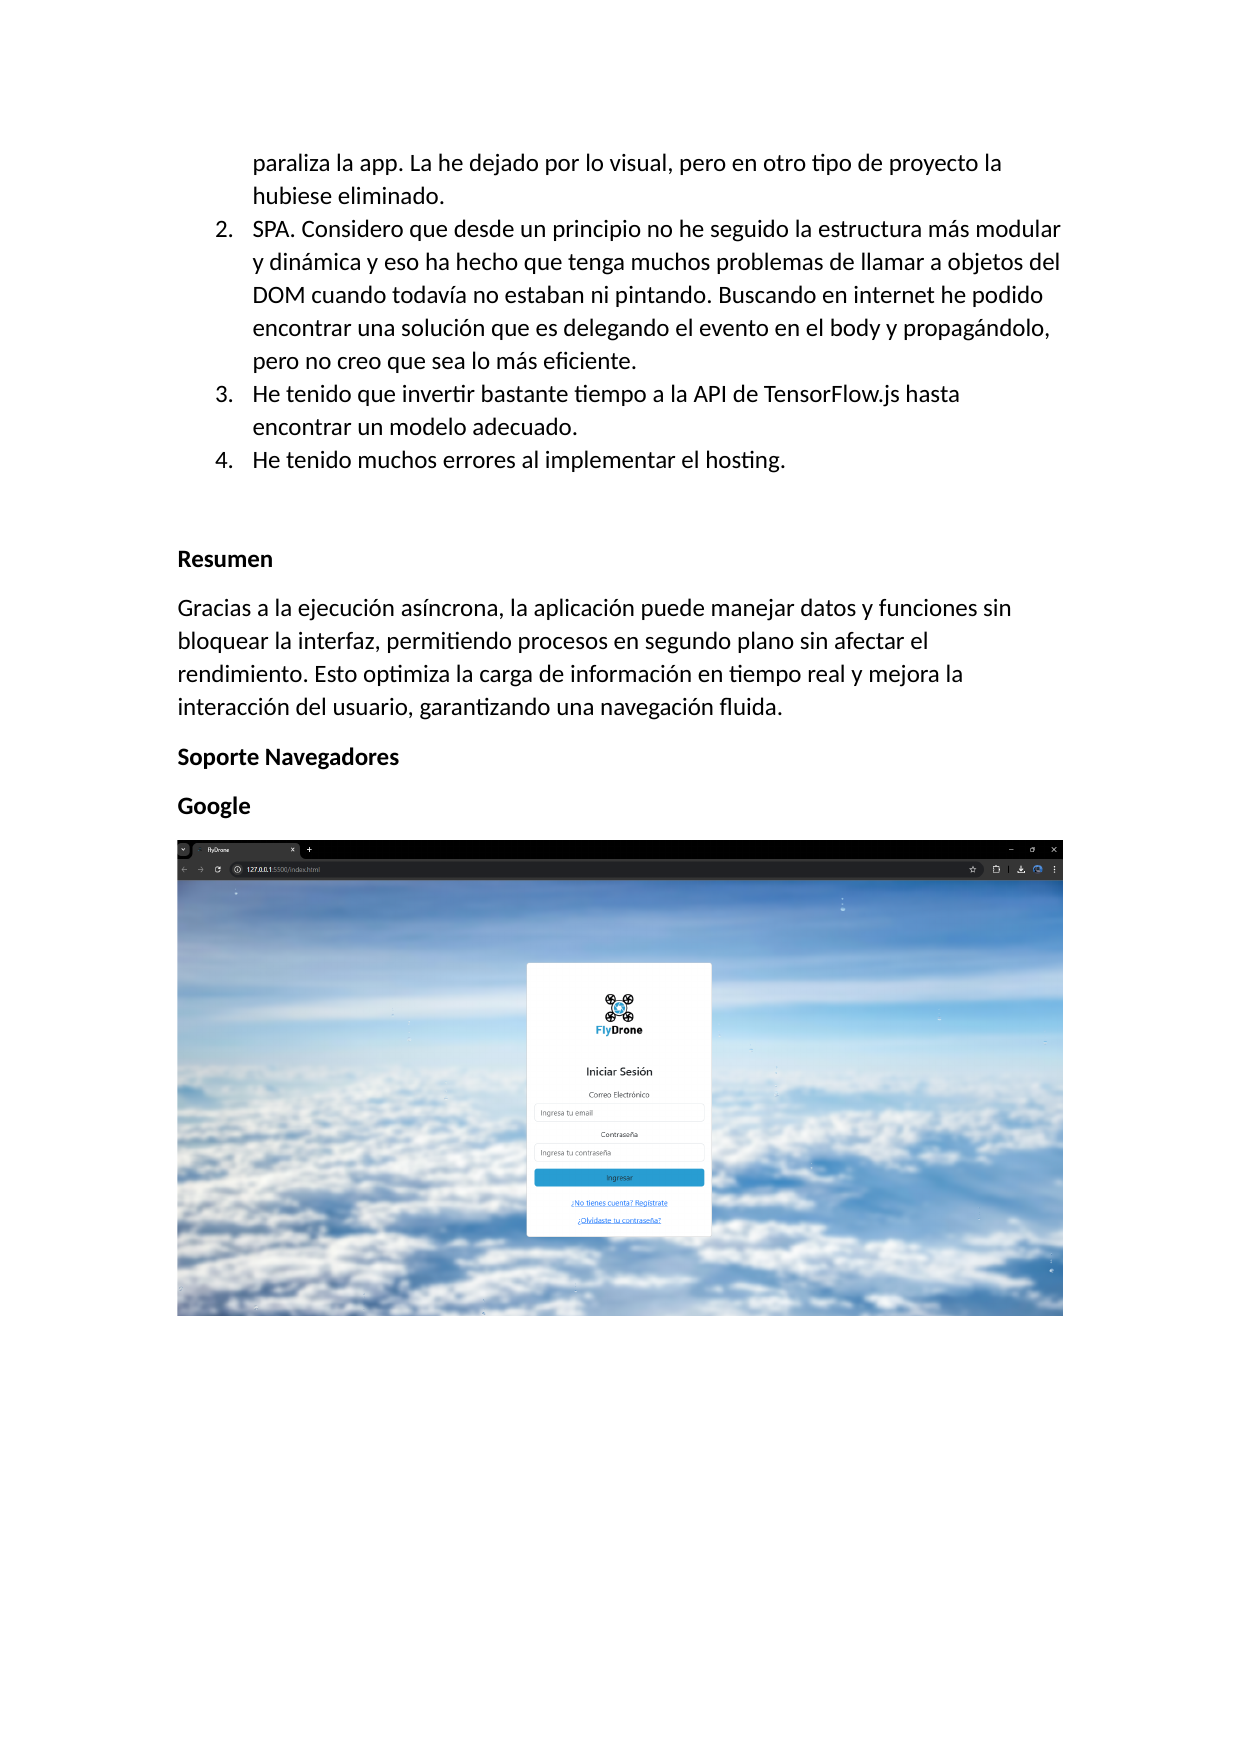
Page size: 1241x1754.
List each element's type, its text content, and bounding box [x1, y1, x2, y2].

list He tenido que invertir bastante tiempo a la API de TensorFlow.js hasta encontrar un modelo adecuado. [215, 378, 1063, 441]
list He tenido muchos errores al implementar el hosting. [215, 444, 1063, 474]
picture [177, 840, 1063, 1316]
text Resumen [177, 543, 1063, 573]
list SPA. Considero que desde un principio no he seguido la estructura más modular y dinámica y eso ha hecho que tenga muchos problemas de llamar a objetos del DOM cuando todavía no estaban ni pintando. Buscando en internet he podido encontrar una solución que es delegando el evento en el body y propagándolo, pero no creo que sea lo más eficiente. [215, 213, 1063, 376]
text Google [177, 791, 1063, 821]
text Gracias a la ejecución asíncrona, la aplicación puede manejar datos y funciones sin bloquear la interfaz, permitiendo procesos en segundo plano sin afectar el rendimiento. Esto optimiza la carga de información en tiempo real y mejora la interacción del usuario, garantizando una navegación fluida. [177, 593, 1063, 722]
text Soporte Navegadores [177, 741, 1063, 771]
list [215, 148, 1063, 211]
